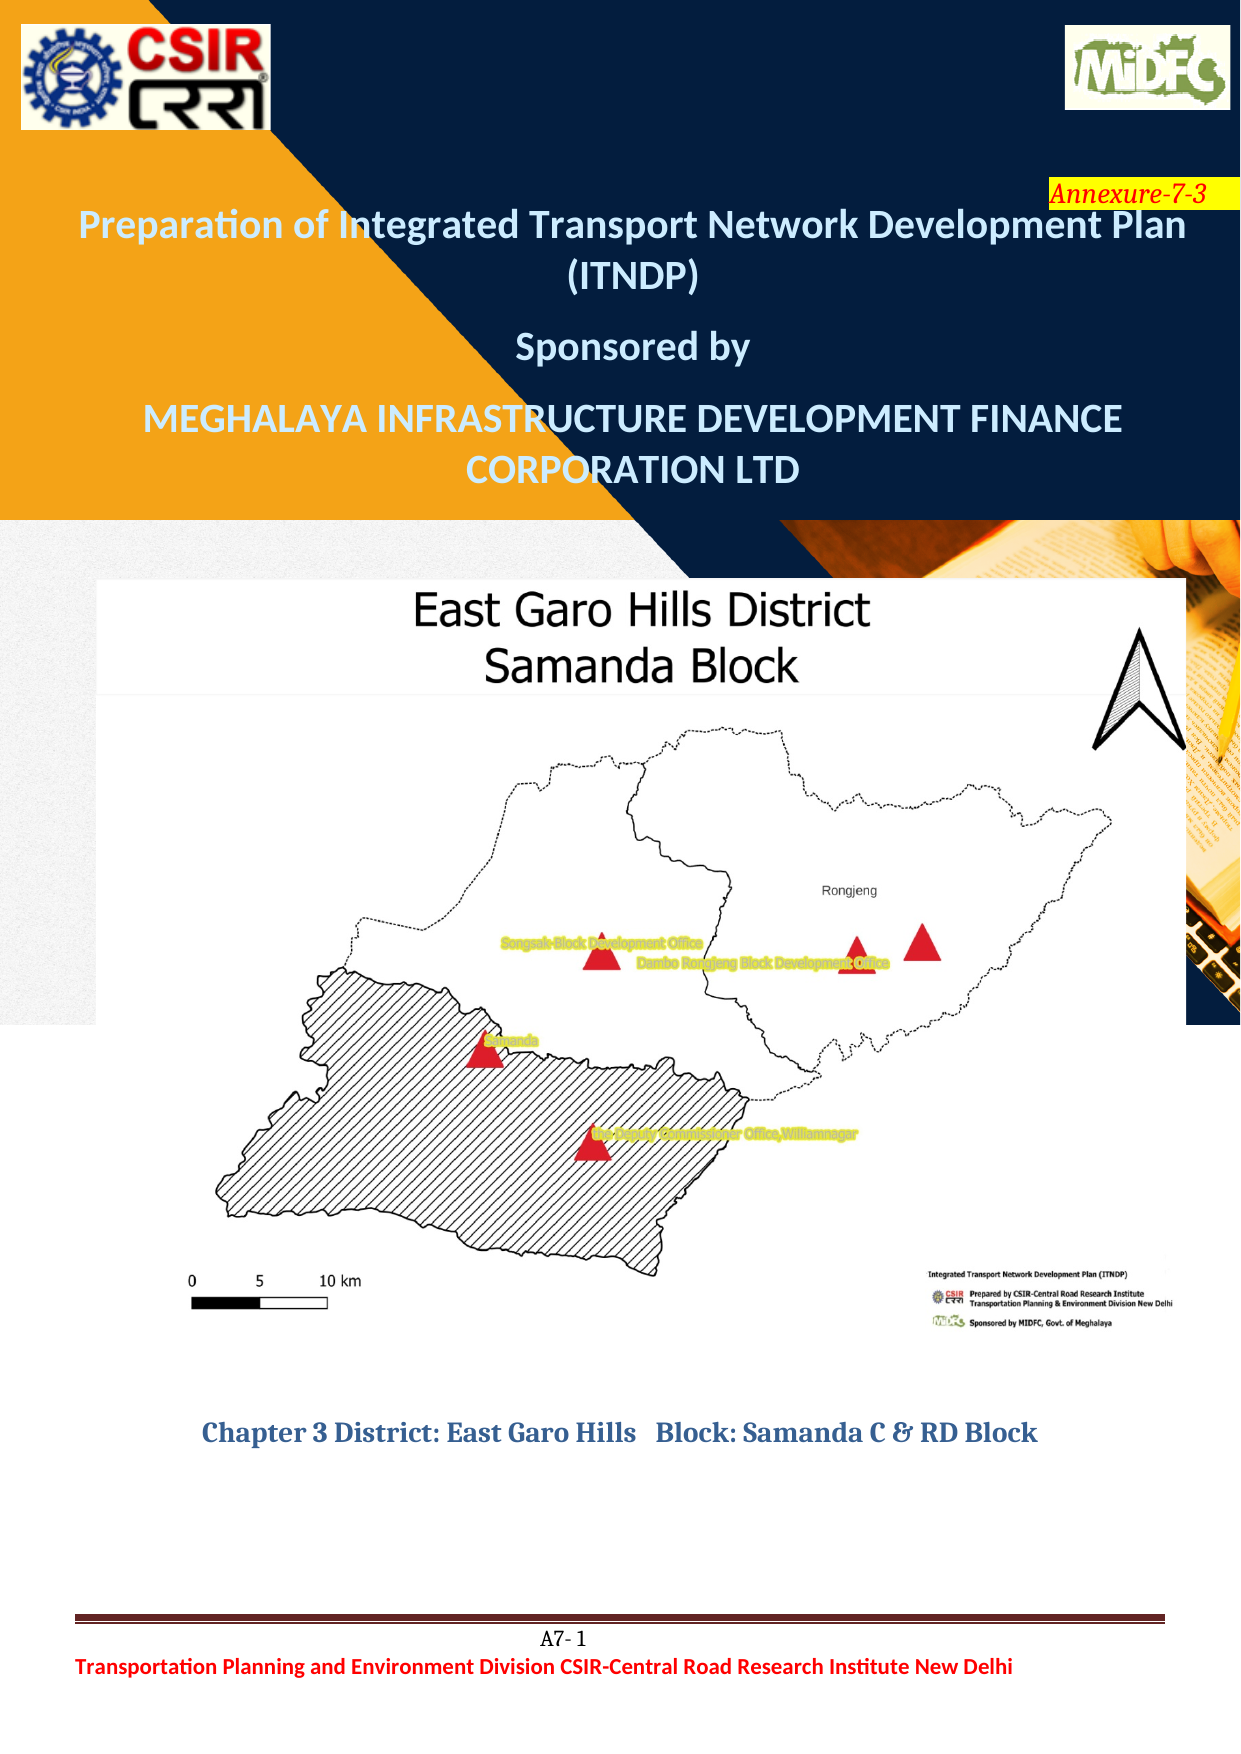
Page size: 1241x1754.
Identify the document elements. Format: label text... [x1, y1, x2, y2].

subtitle District: East Garo Hills Block: Samanda C & RD Block [75, 646, 1165, 1450]
picture [0, 0, 1241, 1347]
